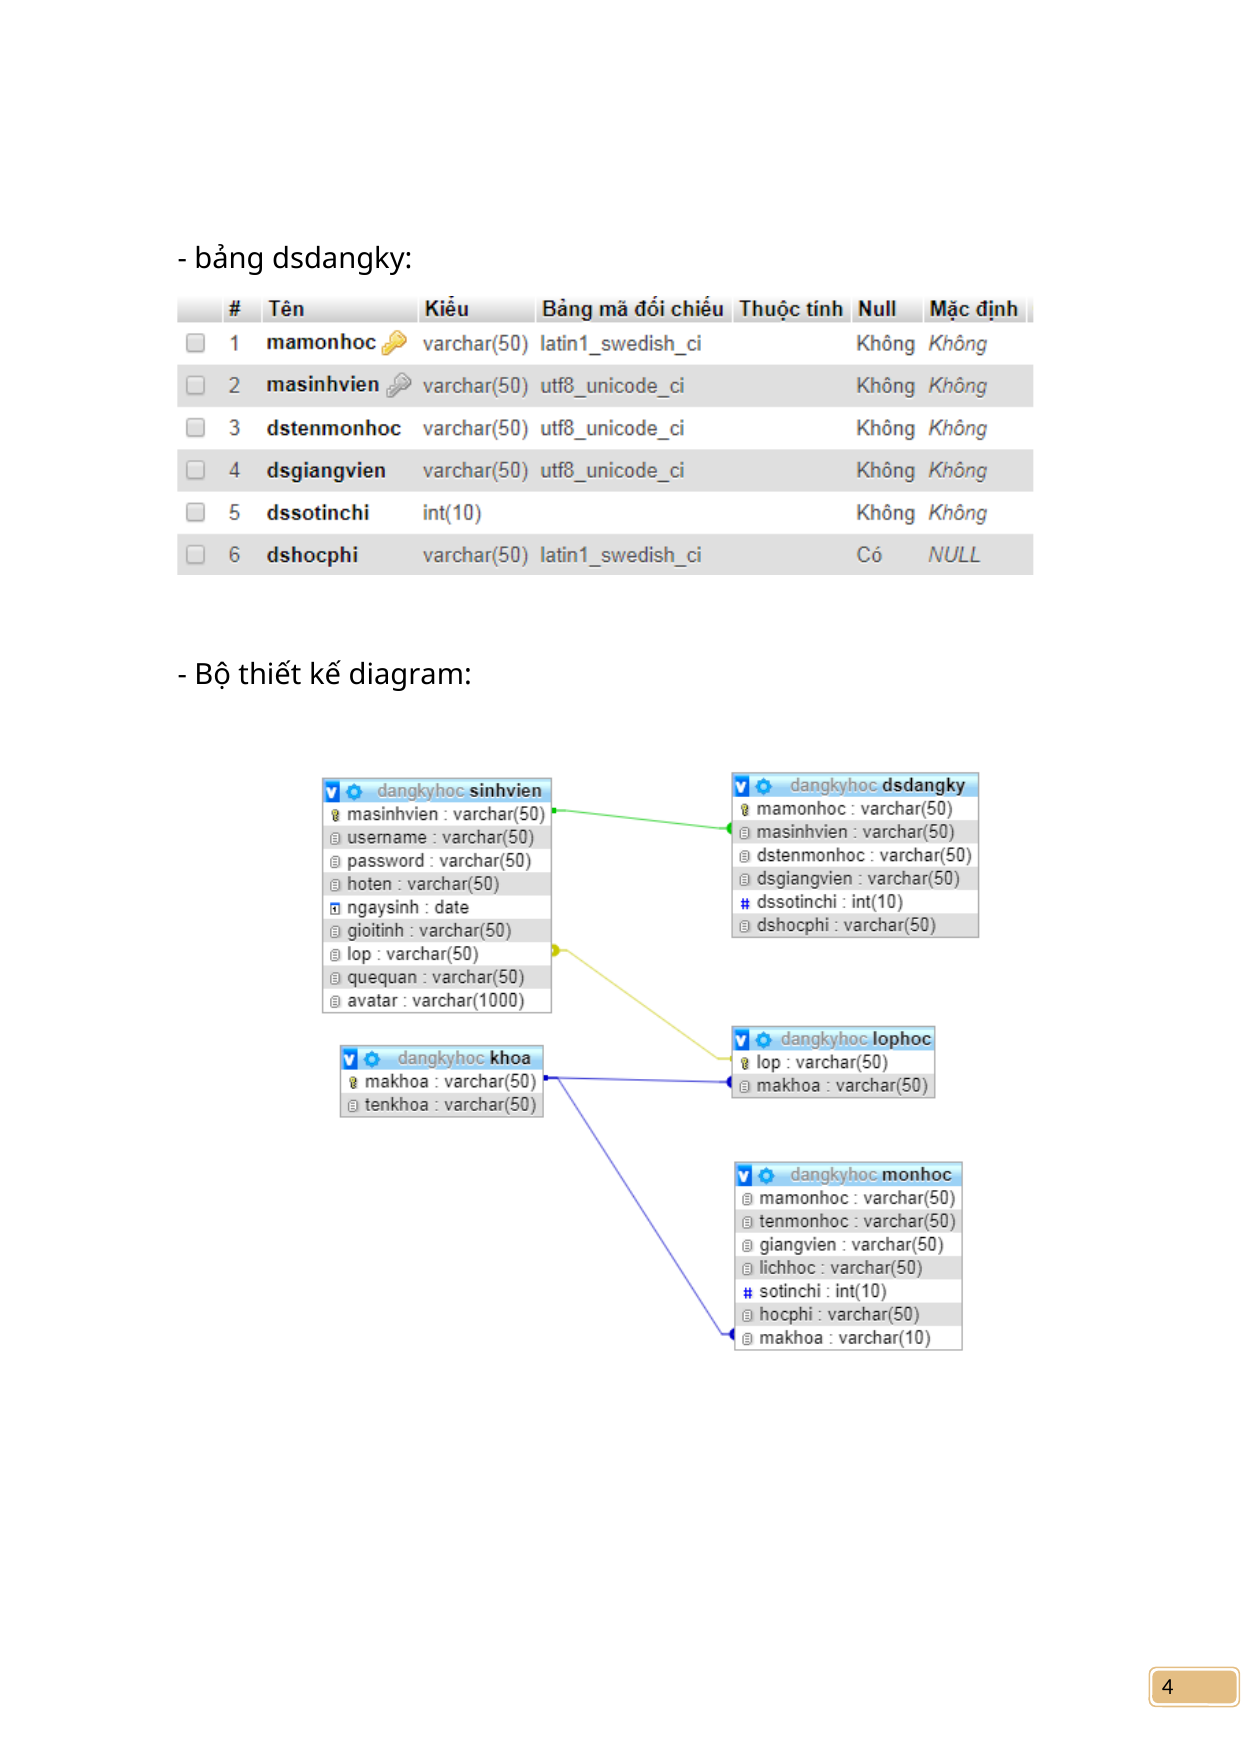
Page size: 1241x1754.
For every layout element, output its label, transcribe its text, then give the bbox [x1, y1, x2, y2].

picture [177, 296, 1034, 575]
text - Bộ thiết kế diagram: [177, 653, 1152, 693]
text - bảng dsdangky: [177, 237, 1152, 277]
picture [177, 712, 1152, 1418]
